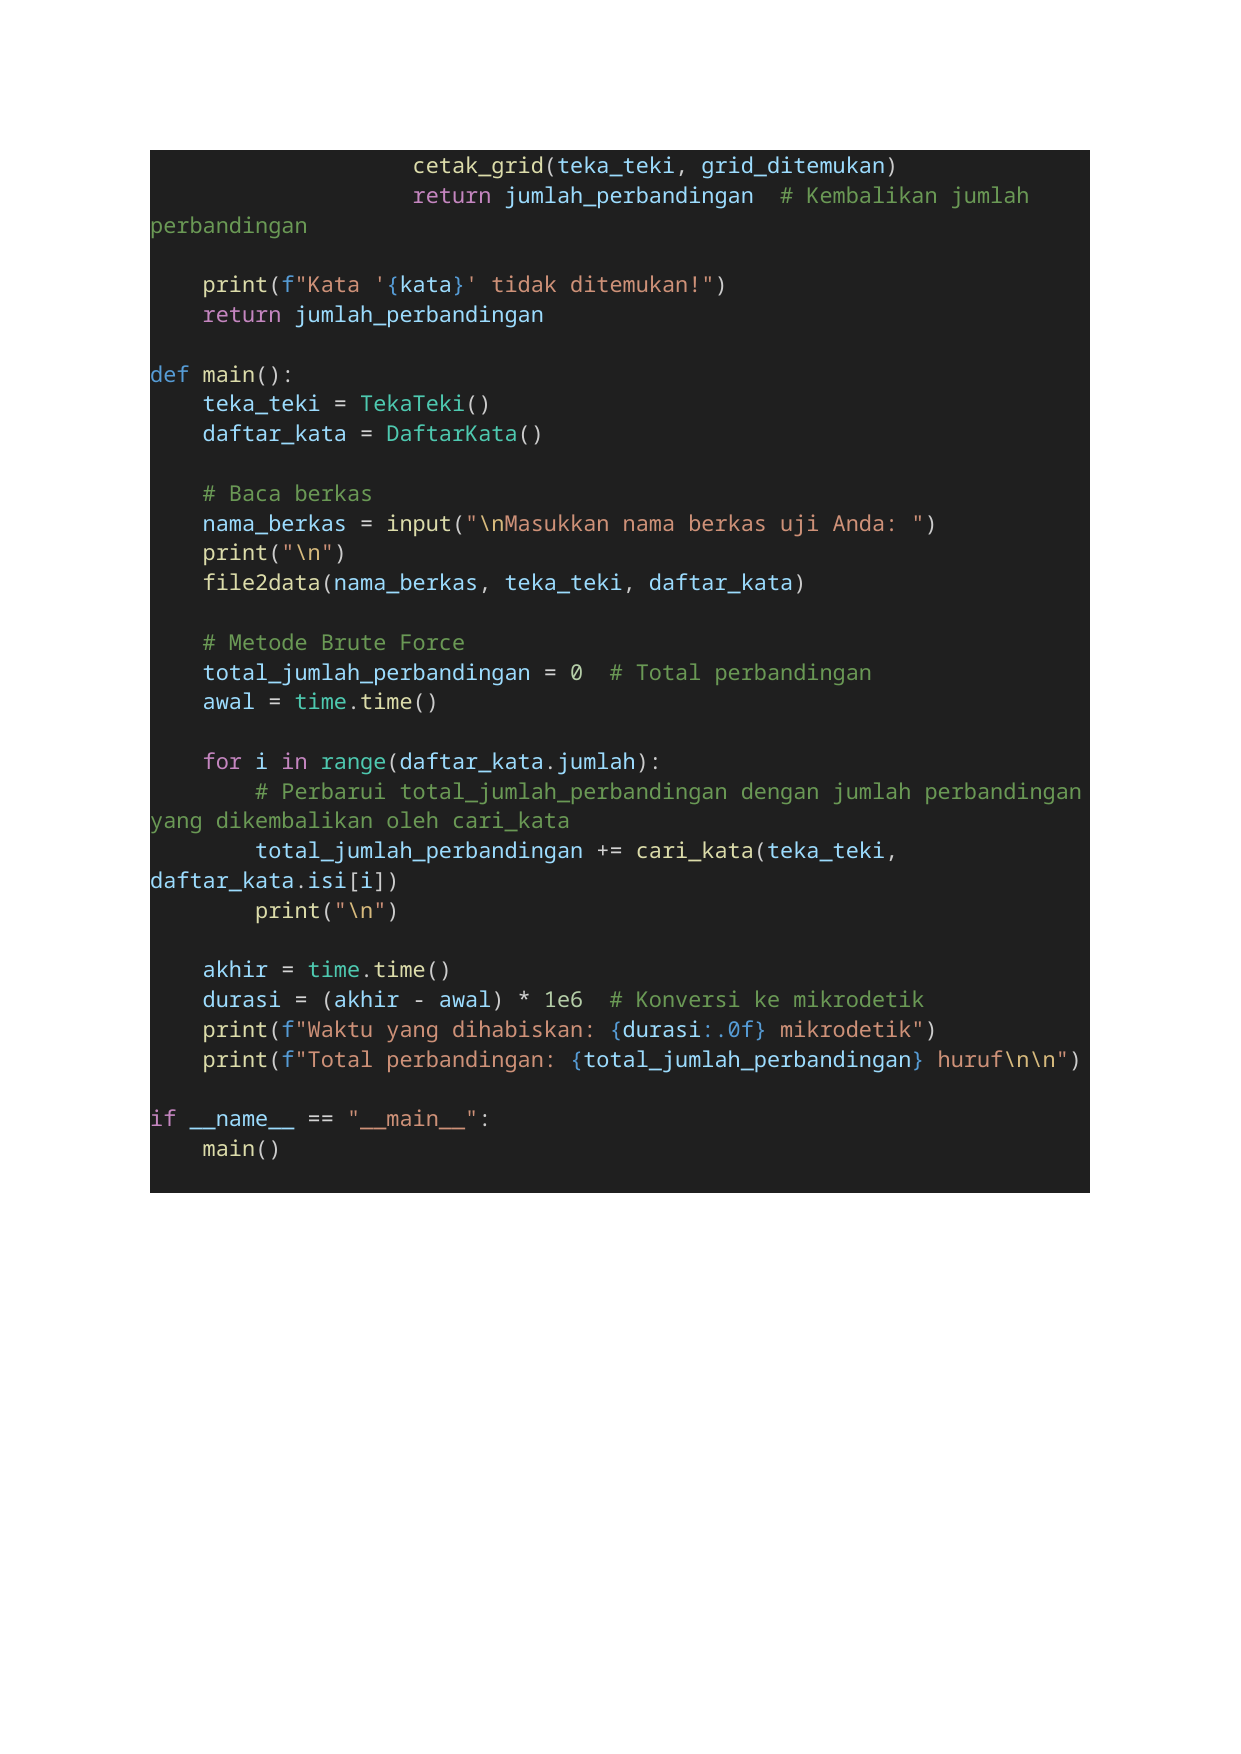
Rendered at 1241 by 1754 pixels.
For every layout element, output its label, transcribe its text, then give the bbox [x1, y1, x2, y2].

text nama_berkas = input("\nMasukkan nama berkas uji Anda: ") [150, 507, 1090, 537]
text print(f"Waktu yang dihabiskan: {durasi:.0f} mikrodetik") [150, 1014, 1090, 1044]
text print("\n") [150, 537, 1090, 567]
text print(f"Total perbandingan: {total_jumlah_perbandingan} huruf\n\n") [150, 1044, 1090, 1073]
text file2data(nama_berkas, teka_teki, daftar_kata) [150, 567, 1090, 597]
text for i in range(daftar_kata.jumlah): [150, 746, 1090, 776]
text # Metode Brute Force [150, 627, 1090, 656]
text total_jumlah_perbandingan = 0 # Total perbandingan [150, 656, 1090, 686]
text # Baca berkas [150, 478, 1090, 507]
text print("\n") [150, 895, 1090, 924]
text return jumlah_perbandingan [150, 299, 1090, 329]
text akhir = time.time() [150, 954, 1090, 984]
text return jumlah_perbandingan # Kembalikan jumlah perbandingan [150, 180, 1090, 239]
text print(f"Kata '{kata}' tidak ditemukan!") [150, 269, 1090, 299]
text total_jumlah_perbandingan += cari_kata(teka_teki, daftar_kata.isi[i]) [150, 835, 1090, 895]
text awal = time.time() [150, 686, 1090, 716]
text main() [150, 1133, 1090, 1163]
text if __name__ == "__main__": [150, 1103, 1090, 1133]
text durasi = (akhir - awal) * 1e6 # Konversi ke mikrodetik [150, 984, 1090, 1014]
text cetak_grid(teka_teki, grid_ditemukan) [150, 150, 1090, 180]
text def main(): [150, 358, 1090, 388]
text daftar_kata = DaftarKata() [150, 418, 1090, 448]
text # Perbarui total_jumlah_perbandingan dengan jumlah perbandingan yang dikembalikan oleh cari_kata [150, 776, 1090, 835]
text teka_teki = TekaTeki() [150, 388, 1090, 418]
